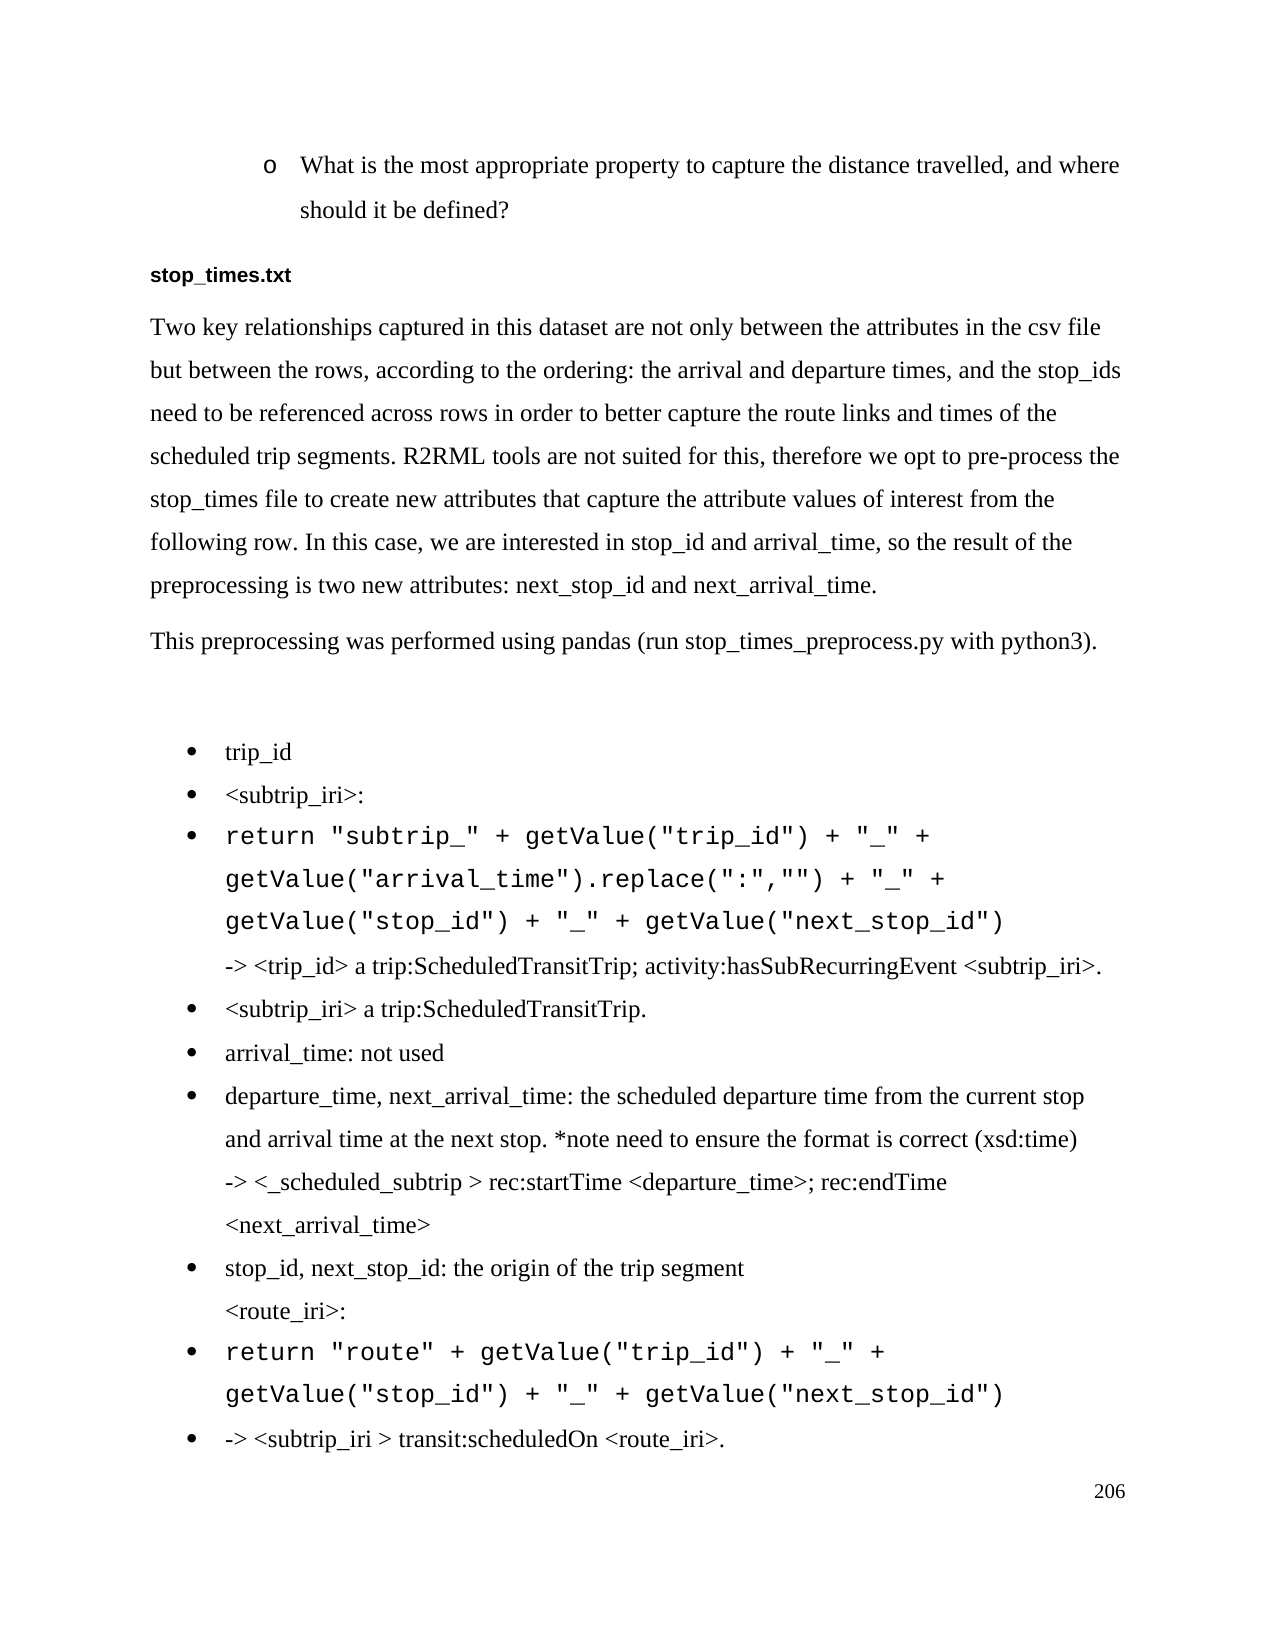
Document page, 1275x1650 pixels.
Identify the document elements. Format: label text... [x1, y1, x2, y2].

list departure_time, next_arrival_time: the scheduled departure time from the current stop and arrival time at the next stop. *note need to ensure the format is correct (xsd:time) -> <_scheduled_subtrip > rec:startTime <departure_time>; rec:endTime <next_arrival_time> [187, 1081, 1125, 1239]
list stop_id, next_stop_id: the origin of the trip segment <route_iri>: [187, 1253, 1125, 1325]
list <subtrip_iri>: [187, 781, 1125, 809]
list arrival_time: not used [187, 1038, 1125, 1066]
list <subtrip_iri> a trip:ScheduledTransitTrip. [187, 994, 1125, 1023]
list trip_id [187, 737, 1125, 766]
text This preprocessing was performed using pandas (run stop_times_preprocess.py with python3). [150, 626, 1125, 655]
subtitle stop_times.txt [150, 263, 1125, 287]
list return "subtrip_" + getValue("trip_id") + "_" + getValue("arrival_time").replace(":","") + "_" + getValue("stop_id") + "_" + getValue("next_stop_id") -> <trip_id> a trip:ScheduledTransitTrip; activity:hasSubRecurringEvent <subtrip_iri>. [187, 824, 1125, 980]
list return "route" + getValue("trip_id") + "_" + getValue("stop_id") + "_" + getValue("next_stop_id") [187, 1339, 1125, 1410]
text Two key relationships captured in this dataset are not only between the attributes in the csv file but between the rows, according to the ordering: the arrival and departure times, and the stop_ids need to be referenced across rows in order to better capture the route links and times of the scheduled trip segments. R2RML tools are not suited for this, therefore we opt to pre-process the stop_times file to create new attributes that capture the attribute values of interest from the following row. In this case, we are interested in stop_id and arrival_time, so the result of the preprocessing is two new attributes: next_stop_id and next_arrival_time. [150, 312, 1125, 599]
list -> <subtrip_iri > transit:scheduledOn <route_iri>. [187, 1424, 1125, 1453]
list What is the most appropriate property to capture the distance travelled, and where should it be defined? [262, 150, 1125, 224]
